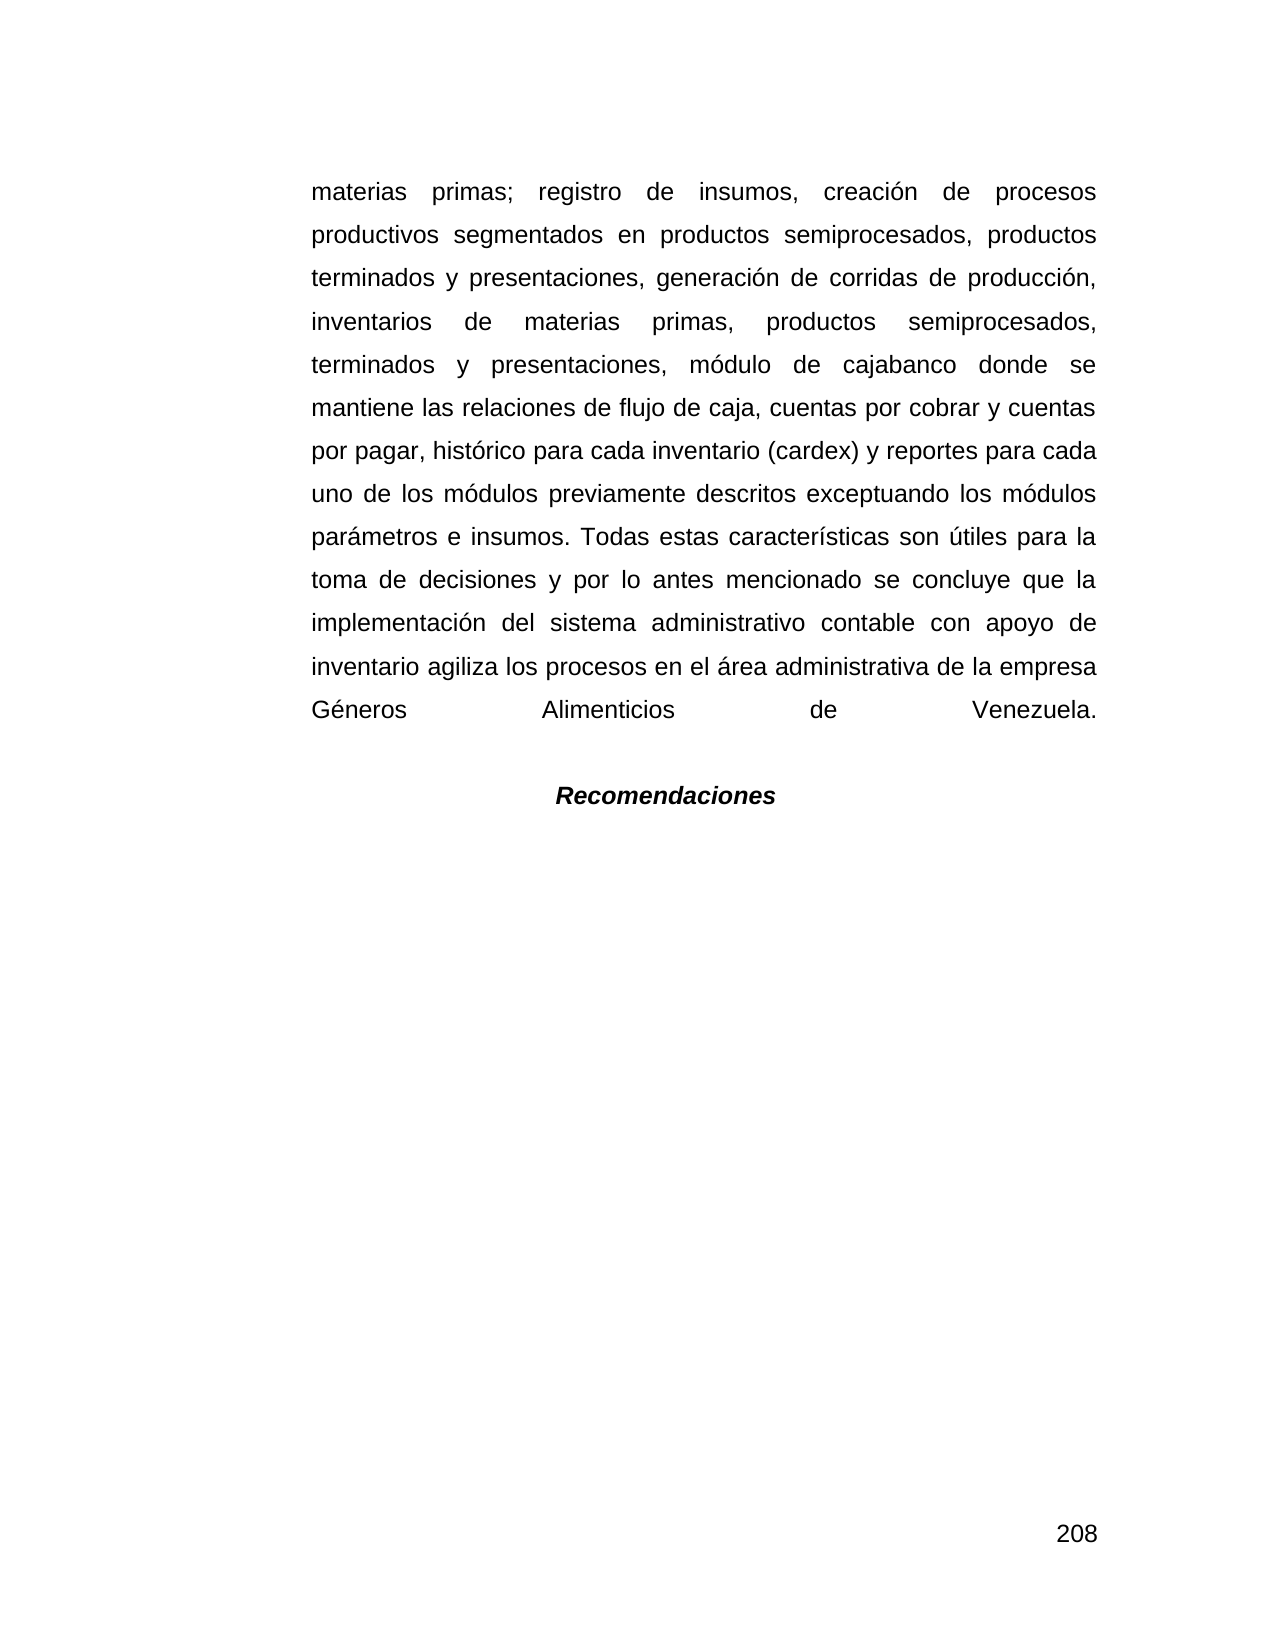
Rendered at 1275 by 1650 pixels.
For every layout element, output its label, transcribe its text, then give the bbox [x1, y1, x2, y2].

text Recomendaciones [236, 781, 1098, 810]
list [274, 177, 1098, 767]
